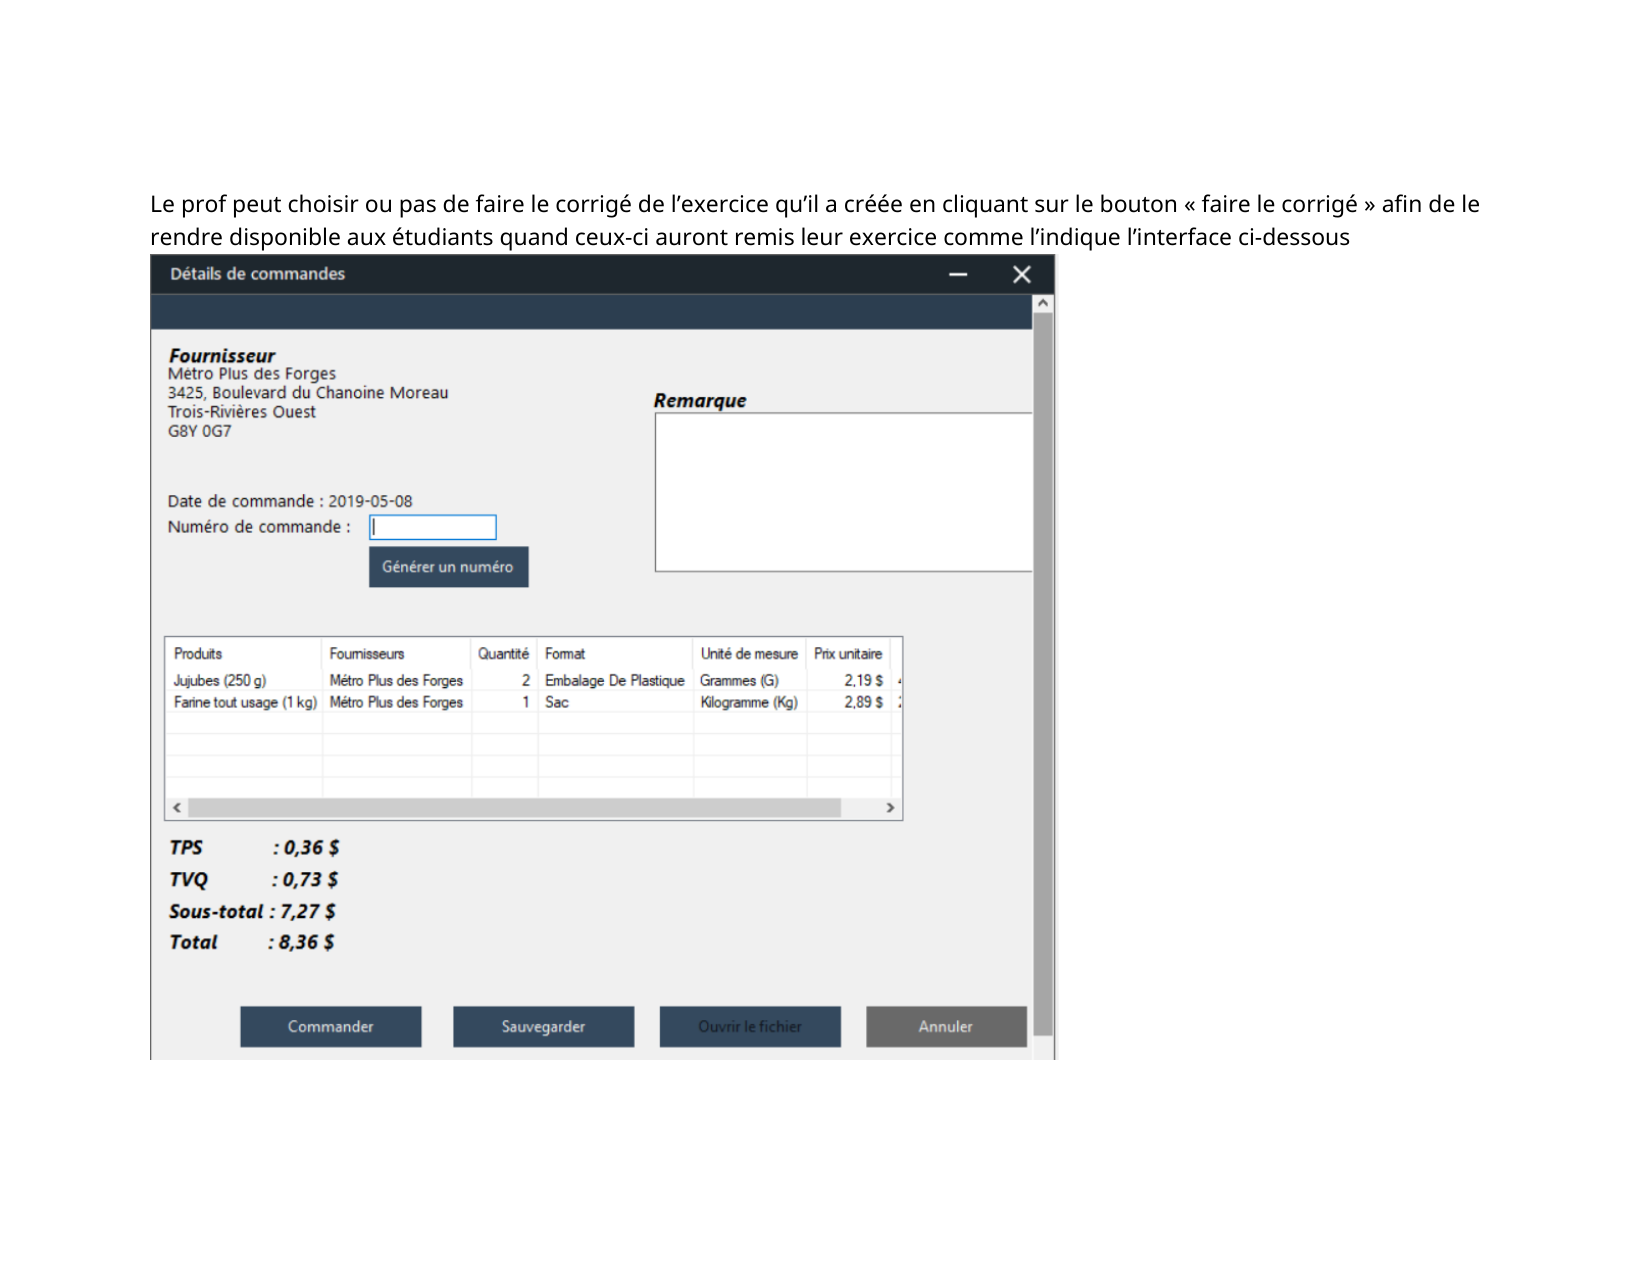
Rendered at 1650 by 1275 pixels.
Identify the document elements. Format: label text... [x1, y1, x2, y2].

picture [150, 254, 1059, 1060]
